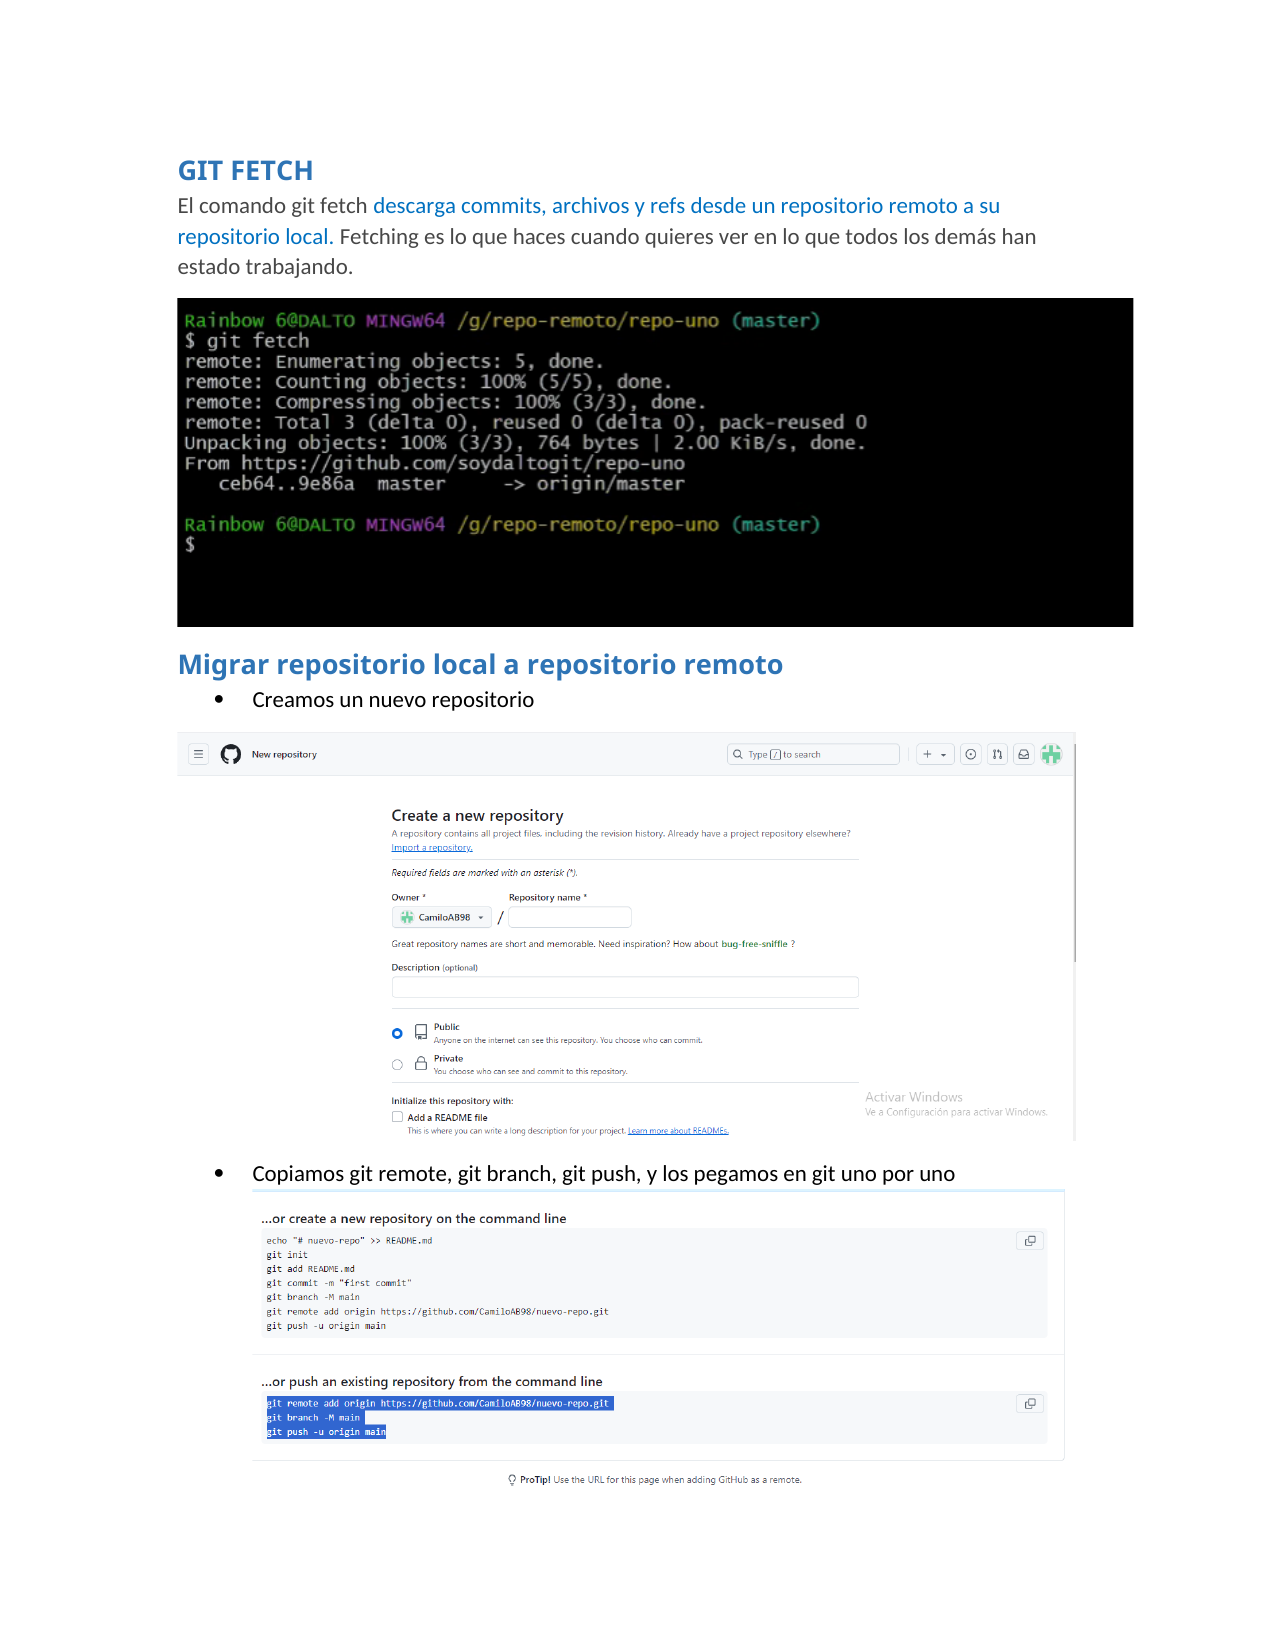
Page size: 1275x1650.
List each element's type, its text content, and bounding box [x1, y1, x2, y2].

picture [252, 1189, 1068, 1493]
list Copiamos git remote, git branch, git push, y los pegamos en git uno por uno [215, 1159, 1098, 1187]
subtitle Migrar repositorio local a repositorio remoto [177, 646, 1098, 683]
picture [177, 298, 1134, 627]
text El comando git fetch descarga commits, archivos y refs desde un repositorio remoto a su repositorio local. Fetching es lo que haces cuando quieres ver en lo que todos los demás han estado trabajando. [177, 192, 1098, 280]
list Creamos un nuevo repositorio [215, 686, 1098, 714]
picture [177, 732, 1076, 1141]
subtitle GIT FETCH [177, 152, 1098, 189]
